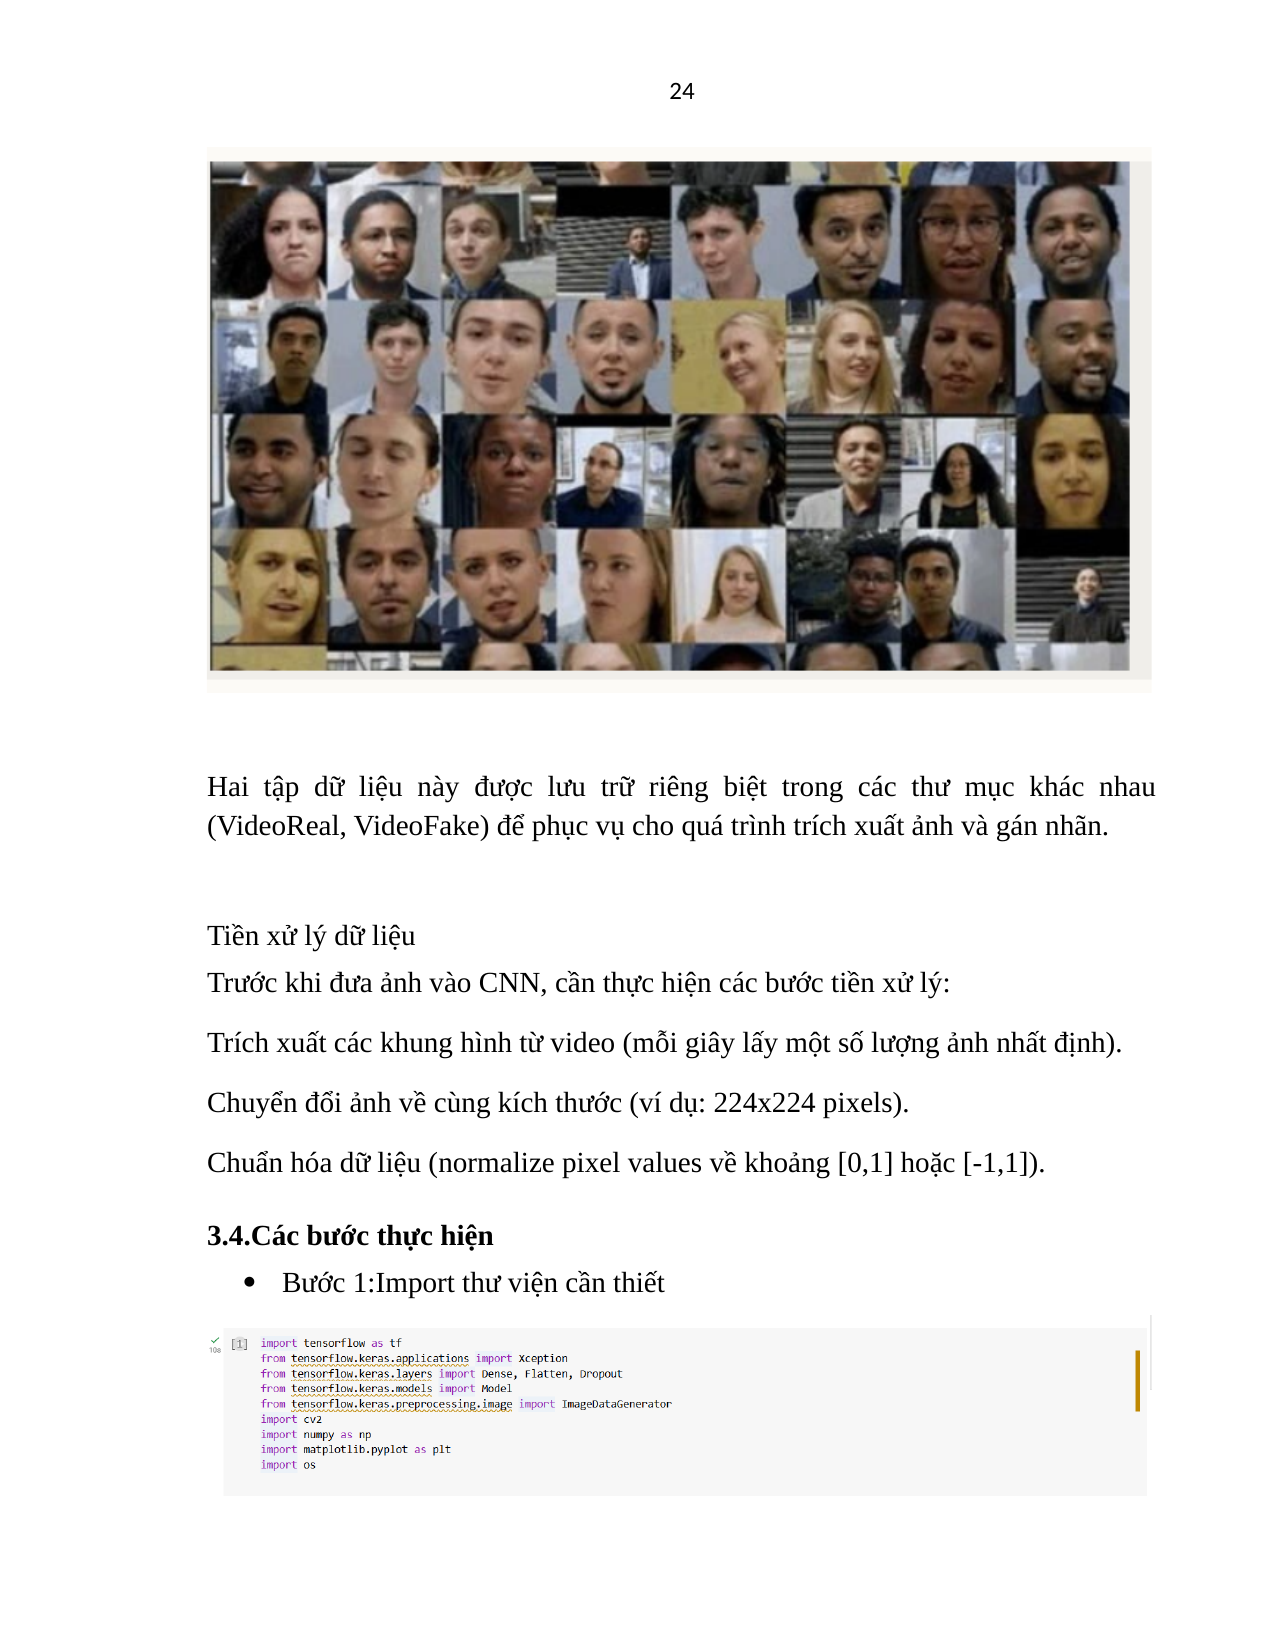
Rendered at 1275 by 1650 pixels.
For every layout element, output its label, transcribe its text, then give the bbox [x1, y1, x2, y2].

text Chuẩn hóa dữ liệu (normalize pixel values về khoảng [0,1] hoặc [-1,1]). [207, 1146, 1157, 1179]
subtitle Tiền xử lý dữ liệu [207, 918, 1157, 952]
picture [206, 147, 1152, 693]
subtitle 3.4.Các bước thực hiện [207, 1218, 1157, 1252]
list Bước 1:Import thư viện cần thiết [244, 1265, 1157, 1299]
picture [206, 1315, 1152, 1502]
text Trước khi đưa ảnh vào CNN, cần thực hiện các bước tiền xử lý: [207, 965, 1157, 998]
text Trích xuất các khung hình từ video (mỗi giây lấy một số lượng ảnh nhất định). [207, 1025, 1157, 1059]
text Hai tập dữ liệu này được lưu trữ riêng biệt trong các thư mục khác nhau (VideoReal, VideoFake) để phục vụ cho quá trình trích xuất ảnh và gán nhãn. [207, 769, 1157, 841]
text Chuyển đổi ảnh về cùng kích thước (ví dụ: 224x224 pixels). [207, 1085, 1157, 1119]
